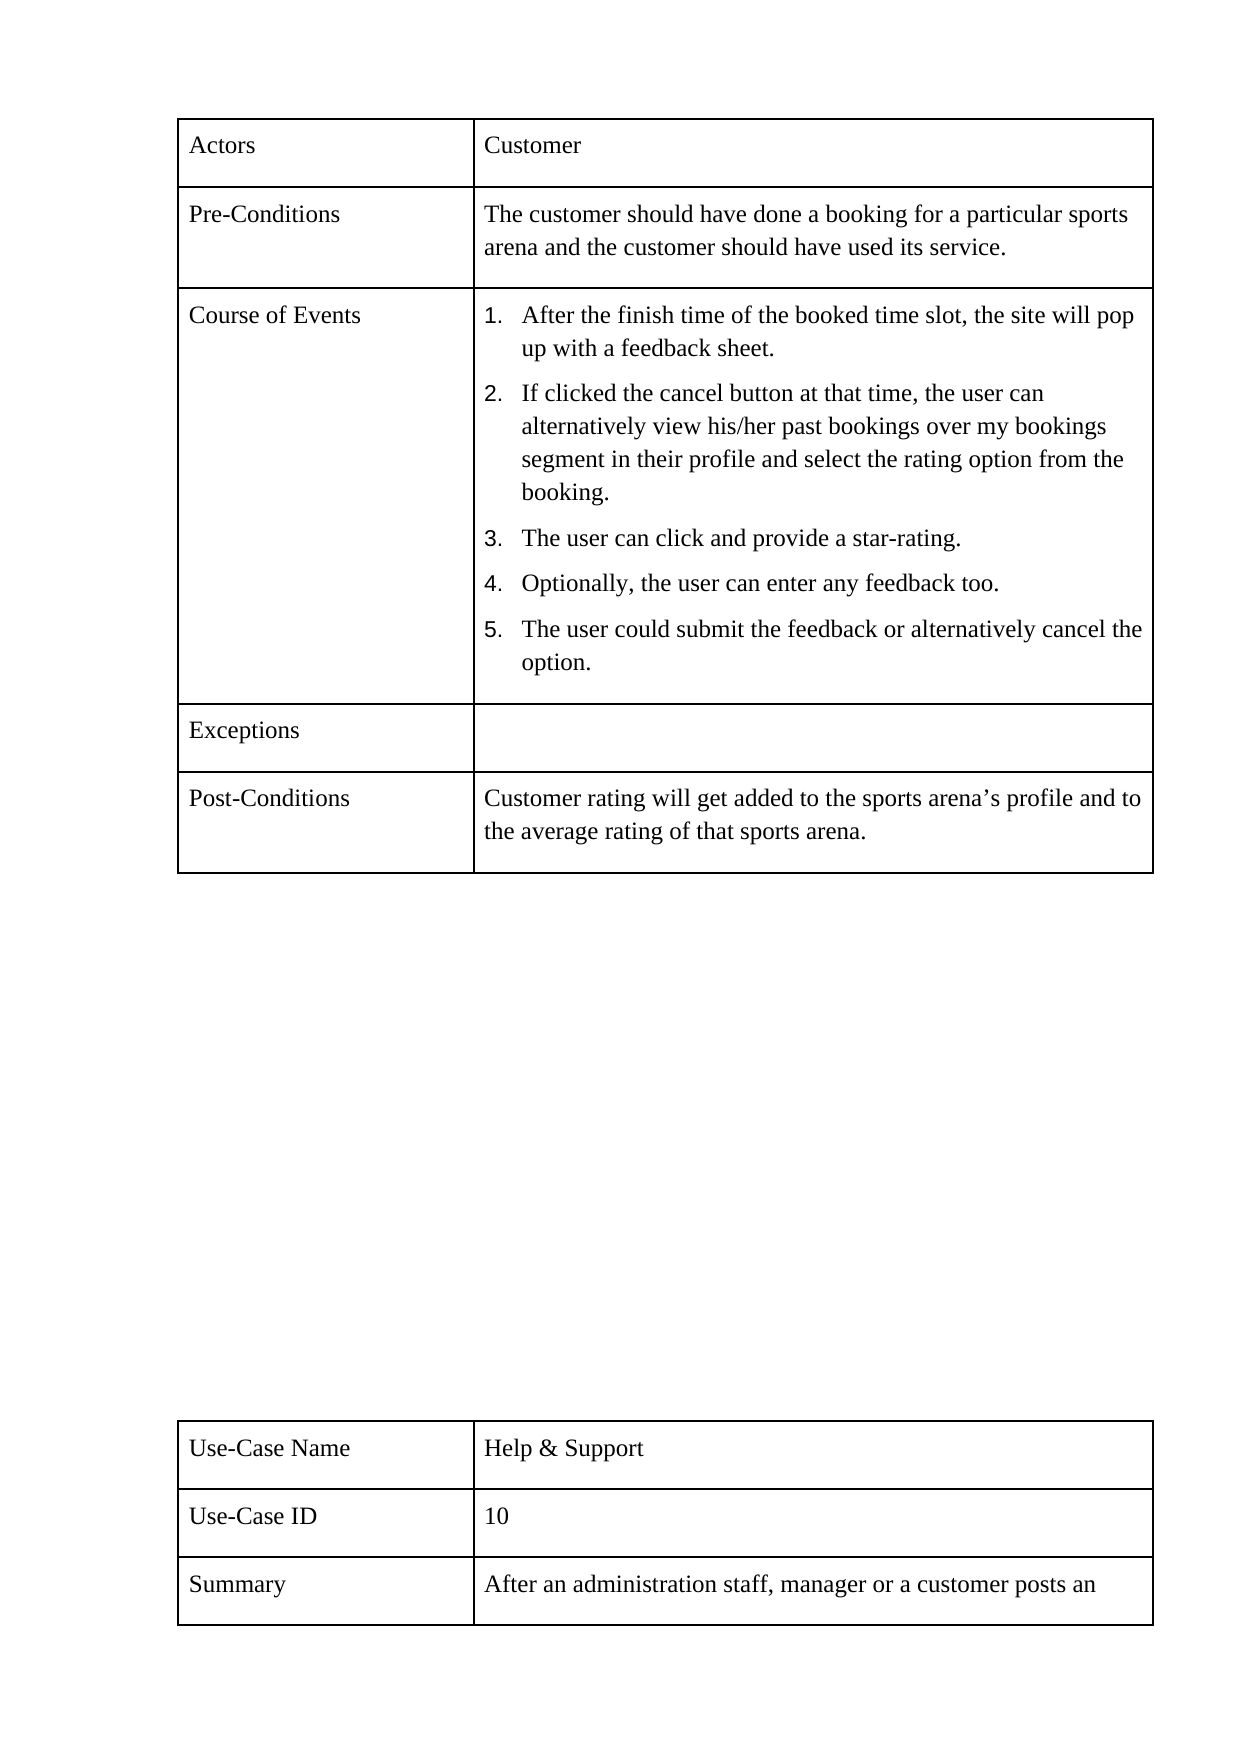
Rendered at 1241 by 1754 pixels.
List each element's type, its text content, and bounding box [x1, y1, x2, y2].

table_cell Post-Conditions [179, 773, 473, 872]
table_header Help & Support [475, 1422, 1152, 1488]
table_cell Exceptions [179, 705, 473, 771]
table_cell 10 [475, 1490, 1152, 1556]
table_cell Actors [179, 120, 473, 186]
table_cell Customer rating will get added to the sports arena’s profile and to the average rating of that sports arena. [475, 773, 1152, 872]
table_cell The customer should have done a booking for a particular sports arena and the customer should have used its service. [475, 188, 1152, 287]
table_header Use-Case Name [179, 1422, 473, 1488]
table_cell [475, 1558, 1152, 1624]
table_cell Customer [475, 120, 1152, 186]
table_cell Summary [179, 1558, 473, 1624]
table_cell Pre-Conditions [179, 188, 473, 287]
table_cell Use-Case ID [179, 1490, 473, 1556]
table_cell [475, 705, 1152, 771]
table_cell After the finish time of the booked time slot, the site will pop up with a feedback sheet. If clicked the cancel button at that time, the user can alternatively view his/her past bookings over my bookings segment in their profile and select the rating option from the booking. The user can click and provide a star-rating. Optionally, the user can enter any feedback too. The user could submit the feedback or alternatively cancel the option. [475, 289, 1152, 702]
table_cell Course of Events [179, 289, 473, 702]
